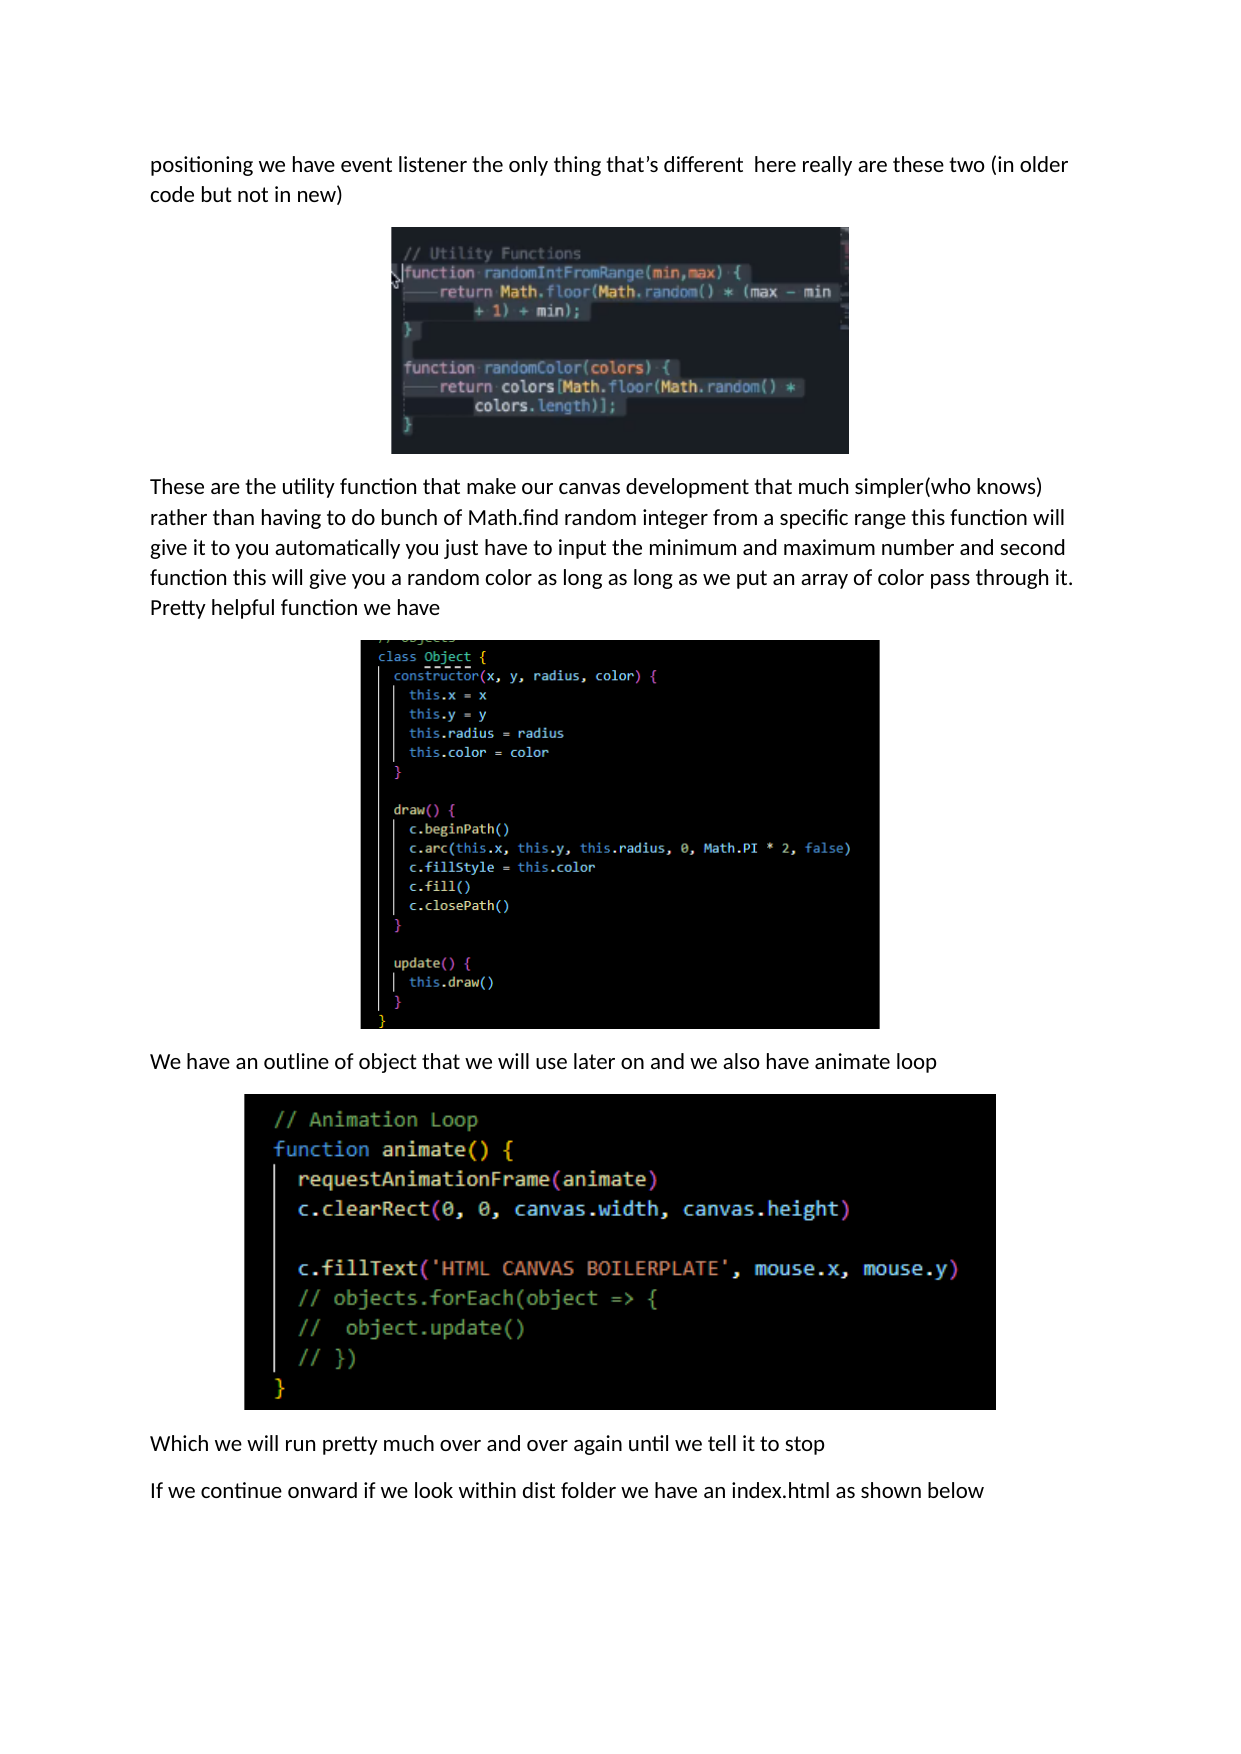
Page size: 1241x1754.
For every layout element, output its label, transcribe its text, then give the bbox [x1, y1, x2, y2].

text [150, 150, 1090, 208]
text If we continue onward if we look within dist folder we have an index.html as shown below [150, 1476, 1090, 1504]
text We have an outline of object that we will use later on and we also have animate loop [150, 1047, 1090, 1076]
picture [391, 227, 849, 454]
text These are the utility function that make our canvas development that much simpler(who knows) rather than having to do bunch of Math.find random integer from a specific range this function will give it to you automatically you just have to input the minimum and maximum number and second function this will give you a random color as long as long as we put an array of color pass through it. Pretty helpful function we have [150, 472, 1090, 621]
text Which we will run pretty much over and over again until we tell it to stop [150, 1429, 1090, 1457]
picture [360, 640, 880, 1029]
picture [244, 1094, 996, 1410]
